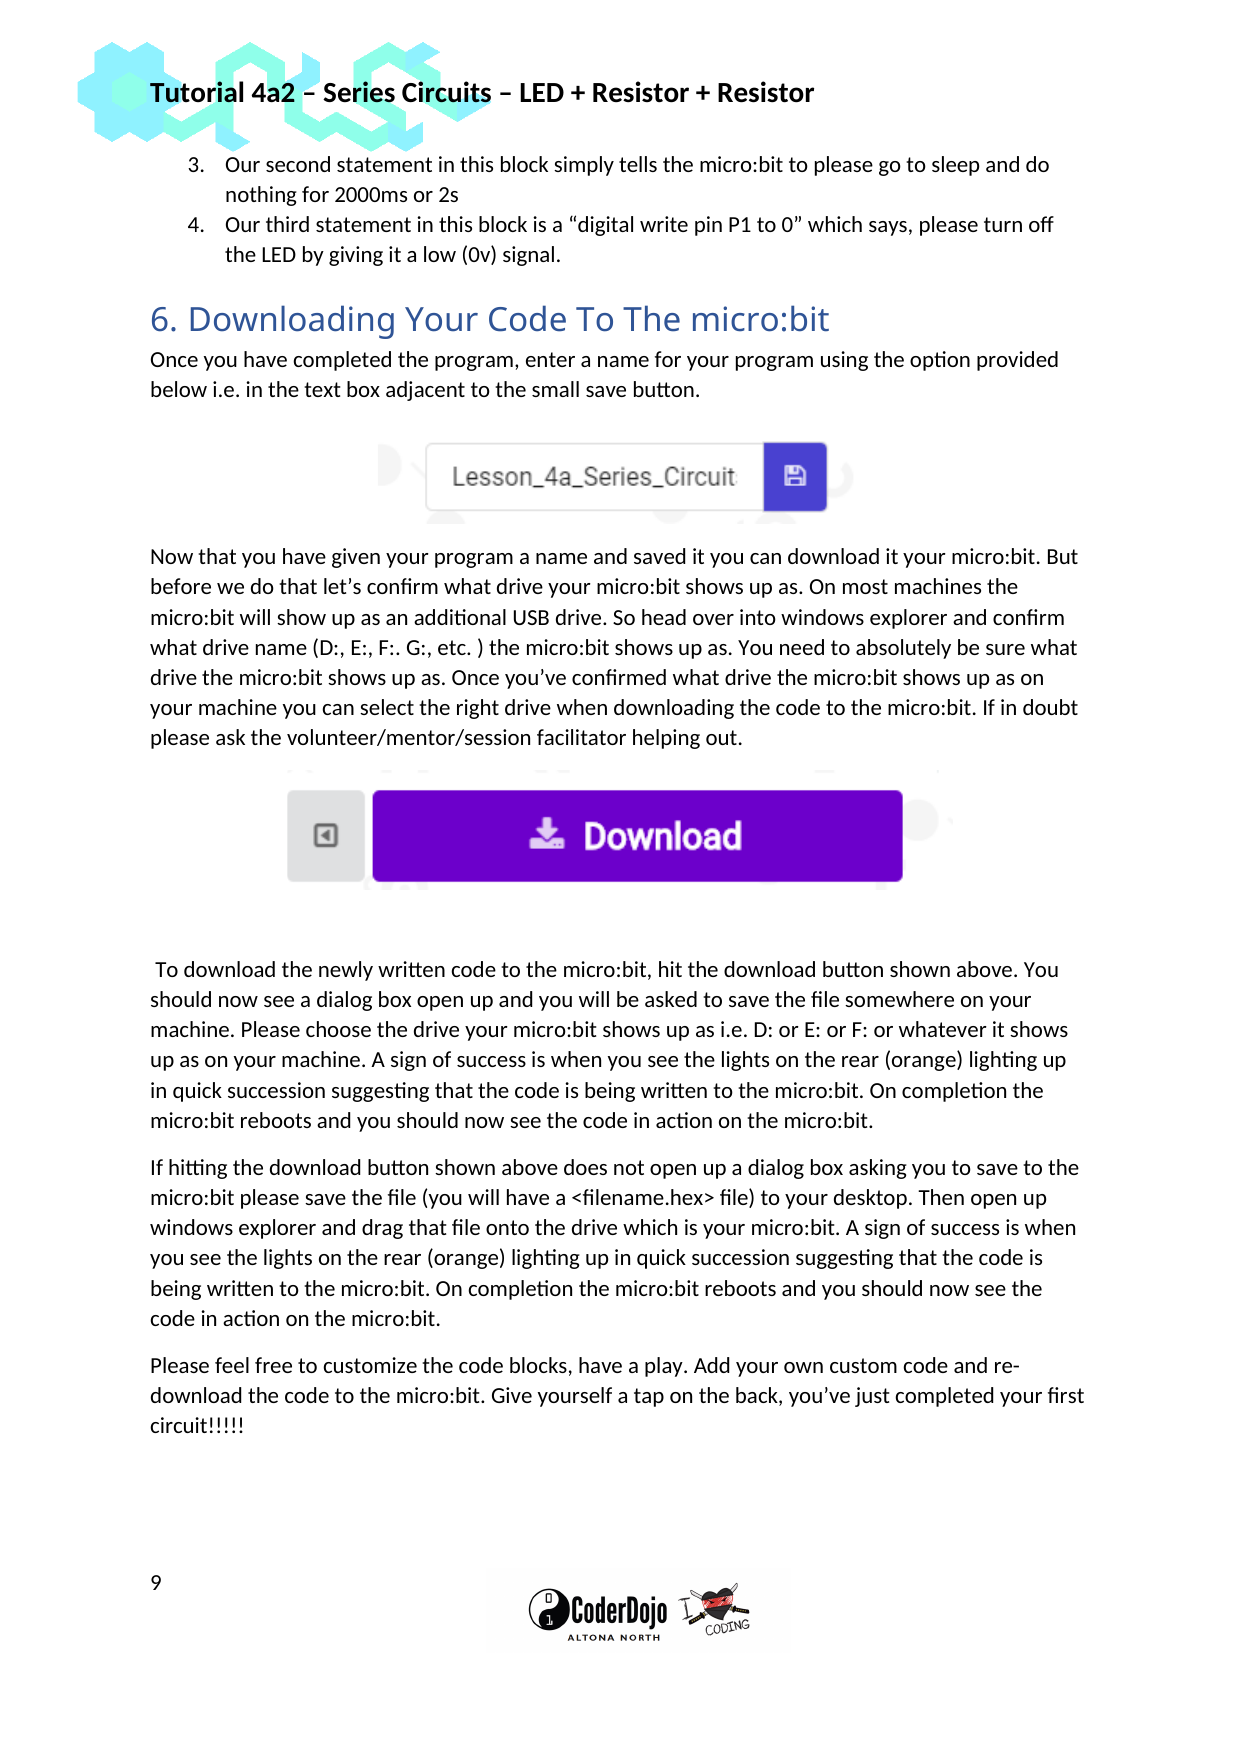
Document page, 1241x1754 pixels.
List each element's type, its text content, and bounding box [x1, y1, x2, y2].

subtitle Downloading Your Code To The micro:bit [150, 296, 1090, 341]
text Please feel free to customize the code blocks, have a play. Add your own custom code and re-download the code to the micro:bit. Give yourself a tap on the back, you’ve just completed your first circuit!!!!! [150, 1351, 1090, 1439]
picture [377, 421, 863, 524]
list Our third statement in this block is a “digital write pin P1 to 0” which says, please turn off the LED by giving it a low (0v) signal. [187, 210, 1090, 269]
text To download the newly written code to the micro:bit, hit the download button shown above. You should now see a dialog box open up and you will be asked to save the file somewhere on your machine. Please choose the drive your micro:bit shows up as i.e. D: or E: or F: or whatever it shows up as on your machine. A sign of success is when you see the lights on the rear (orange) lighting up in quick succession suggesting that the code is being written to the micro:bit. On completion the micro:bit reboots and you should now see the code in action on the micro:bit. [150, 955, 1090, 1134]
picture [77, 42, 492, 152]
list Our second statement in this block simply tells the micro:bit to please go to sleep and do nothing for 2000ms or 2s [187, 150, 1090, 208]
text Now that you have given your program a name and saved it you can download it your micro:bit. But before we do that let’s confirm what drive your micro:bit shows up as. On most machines the micro:bit will show up as an additional USB drive. So head over into windows explorer and confirm what drive name (D:, E:, F:. G:, etc. ) the micro:bit shows up as. You need to absolutely be sure what drive the micro:bit shows up as. Once you’ve confirmed what drive the micro:bit shows up as on your machine you can select the right drive when downloading the code to the micro:bit. If in doubt please ask the volunteer/mentor/session facilitator helping out. [150, 542, 1090, 752]
picture [287, 770, 953, 890]
picture [486, 1568, 792, 1653]
text Once you have completed the program, enter a name for your program using the option provided below i.e. in the text box adjacent to the small save button. [150, 345, 1090, 403]
text If hitting the download button shown above does not open up a dialog box asking you to save to the micro:bit please save the file (you will have a <filename.hex> file) to your desktop. Then open up windows explorer and drag that file onto the drive which is your micro:bit. A sign of success is when you see the lights on the rear (orange) lighting up in quick succession suggesting that the code is being written to the micro:bit. On completion the micro:bit reboots and you should now see the code in action on the micro:bit. [150, 1153, 1090, 1332]
